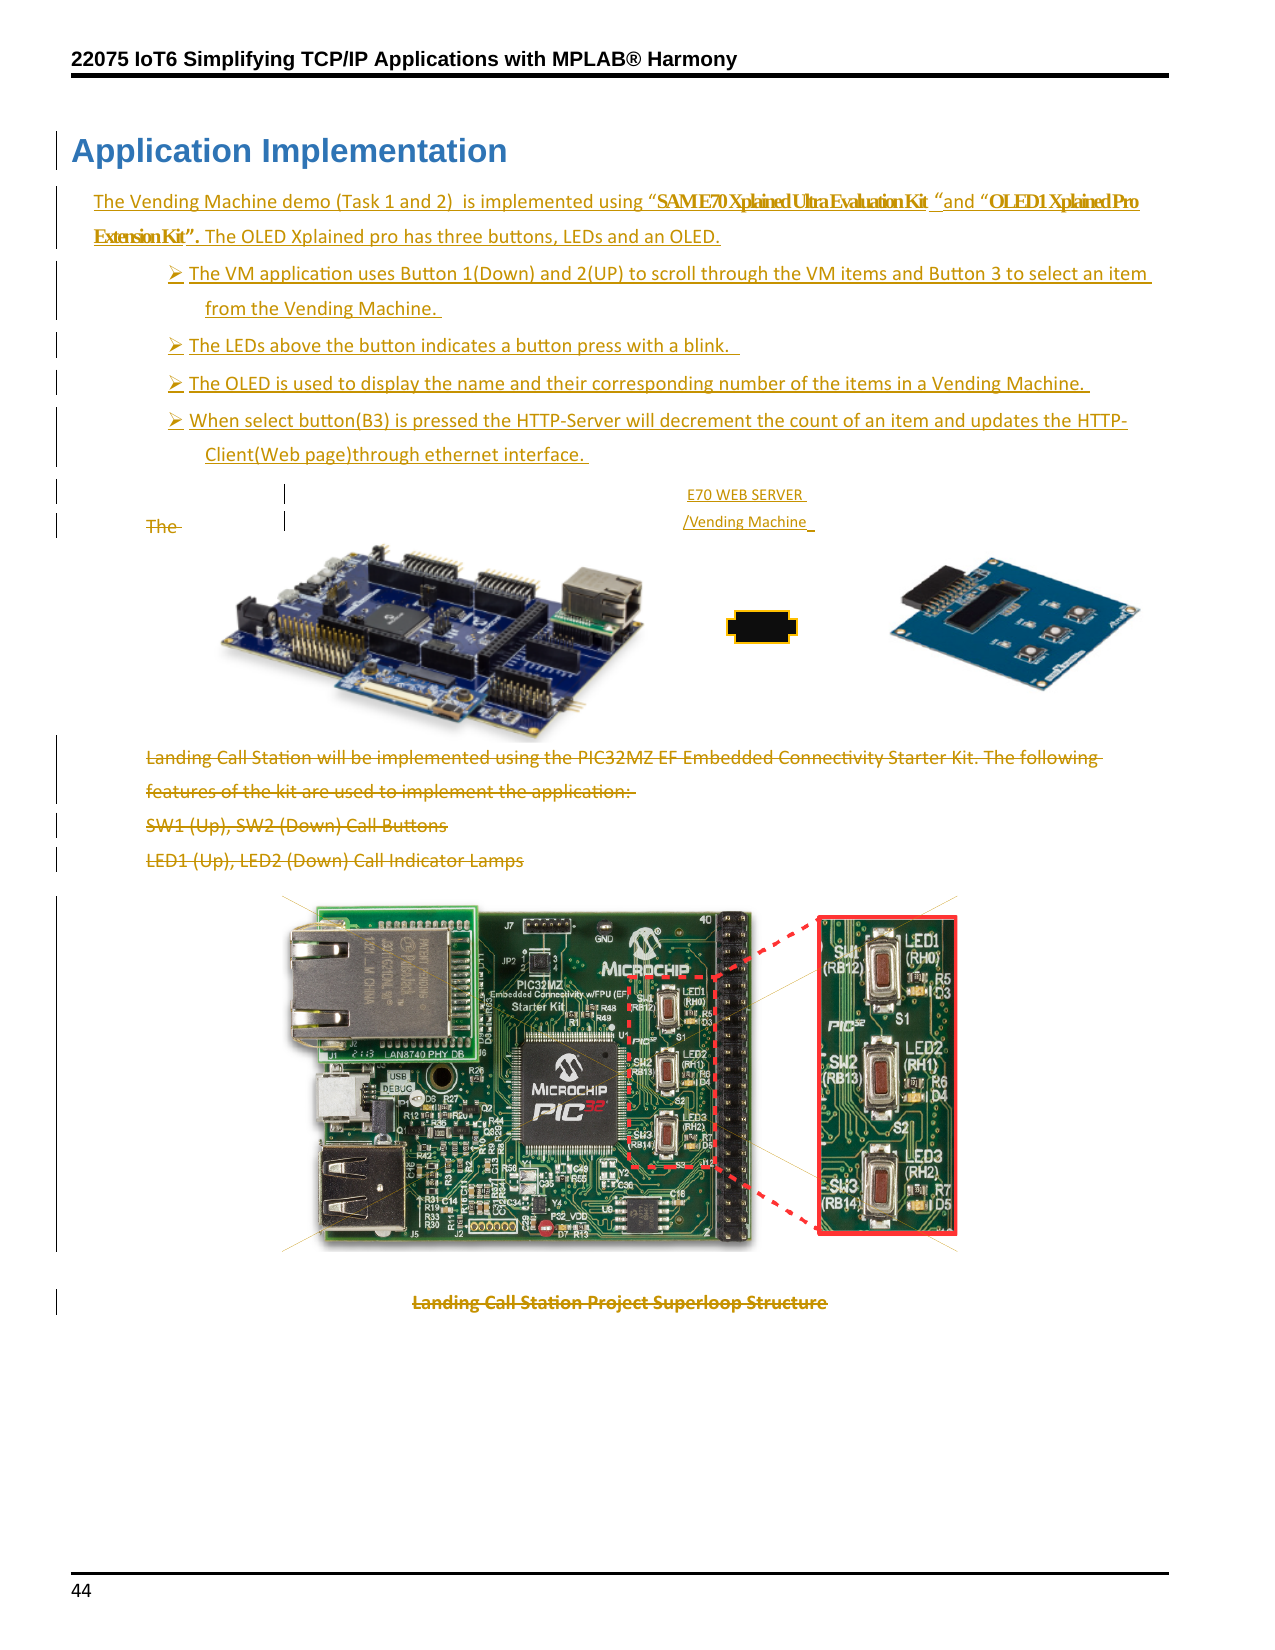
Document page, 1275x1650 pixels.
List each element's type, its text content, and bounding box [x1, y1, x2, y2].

table_header [71, 881, 1169, 1275]
picture [282, 897, 618, 1250]
picture [202, 510, 676, 744]
picture [284, 1075, 956, 1252]
subtitle Application Implementation [71, 131, 1169, 170]
picture [622, 897, 958, 1251]
picture [285, 896, 955, 1073]
table_cell [71, 1275, 1169, 1338]
picture [848, 531, 1176, 711]
